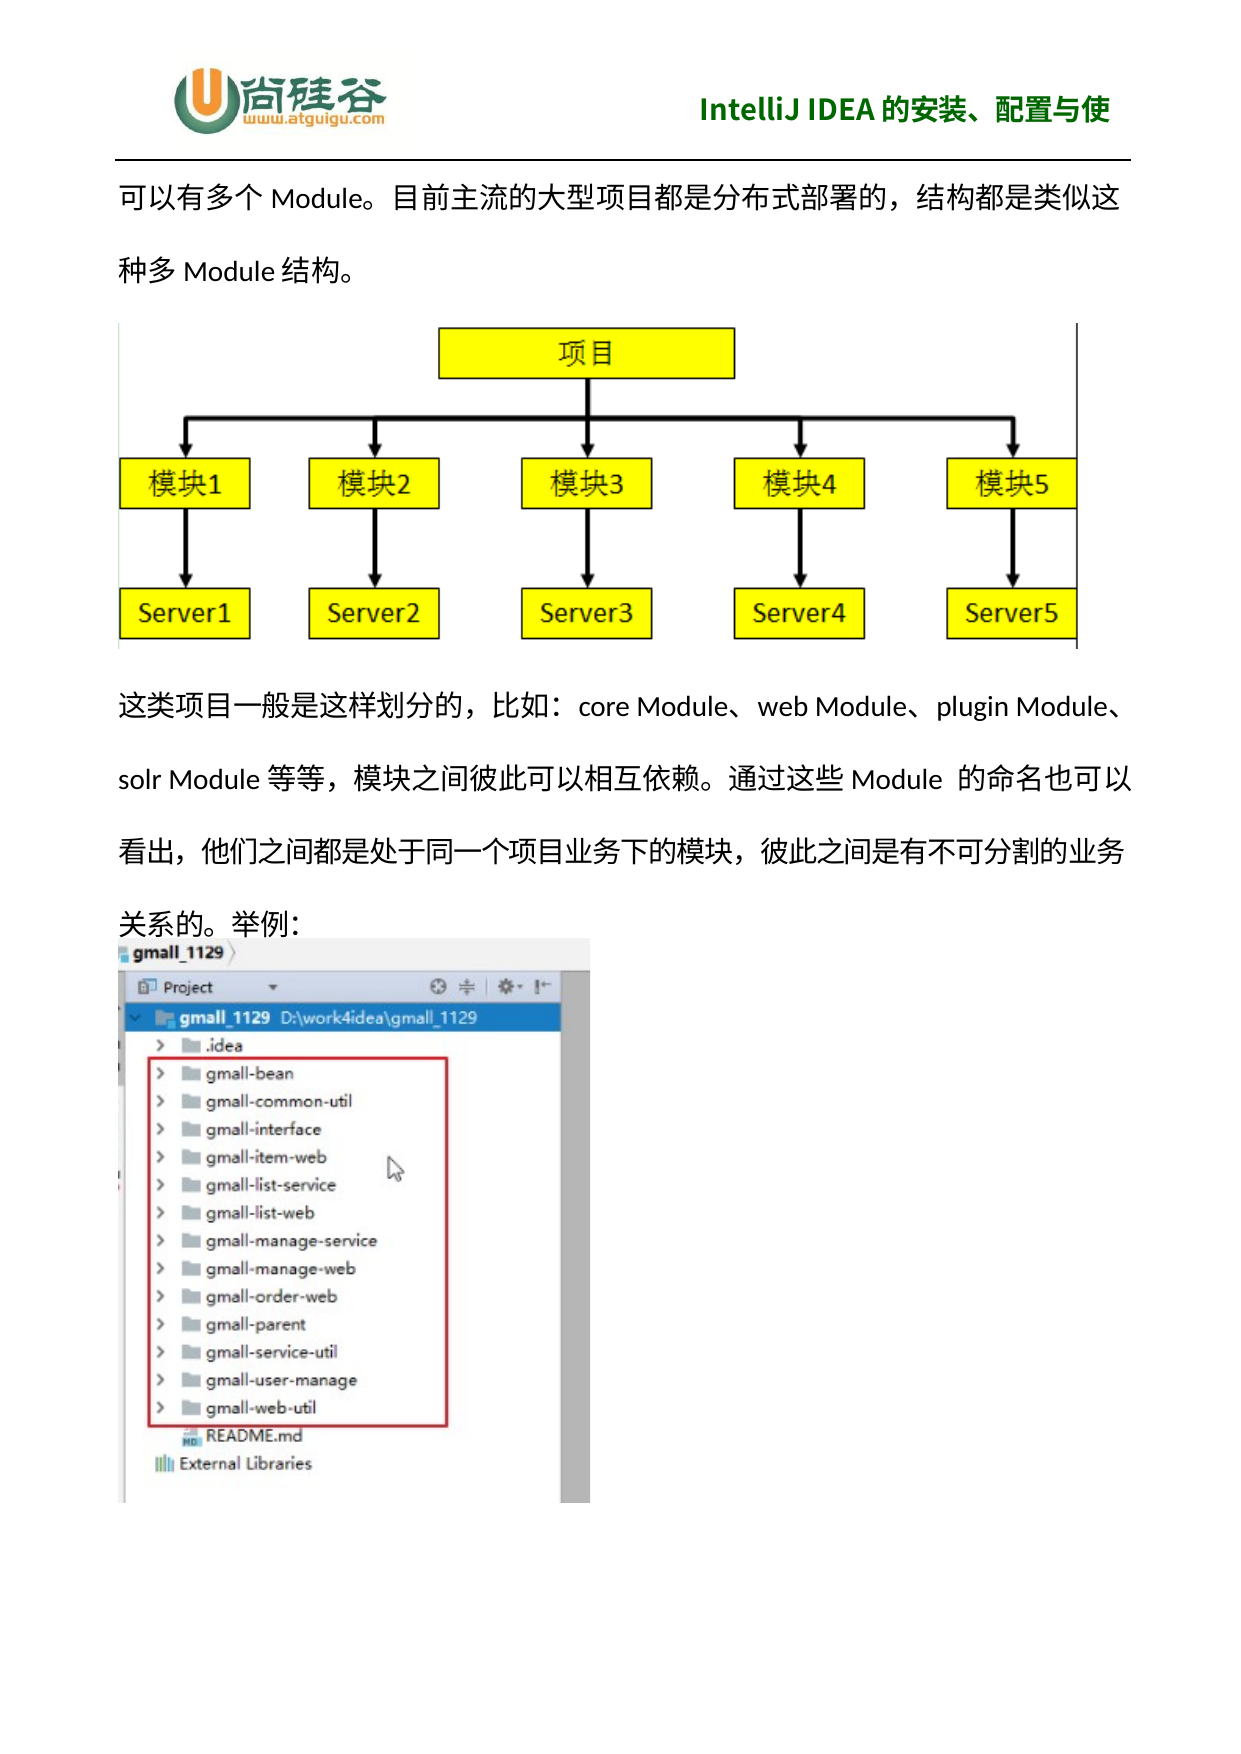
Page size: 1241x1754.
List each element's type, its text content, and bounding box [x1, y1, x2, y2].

picture [170, 50, 414, 149]
picture [118, 938, 590, 1503]
text 可以有多个 Module。目前主流的大型项目都是分布式部署的，结构都是类似这种多 Module 结构。 [118, 174, 1133, 290]
text 这类项目一般是这样划分的，比如：core Module、web Module、plugin Module、solr Module 等等，模块之间彼此可以相互依赖。通过这些 Module 的命名也可以看出，他们之间都是处于同一个项目业务下的模块，彼此之间是有不可分割的业务关系的。举例： [118, 682, 1143, 944]
picture [118, 323, 1078, 649]
